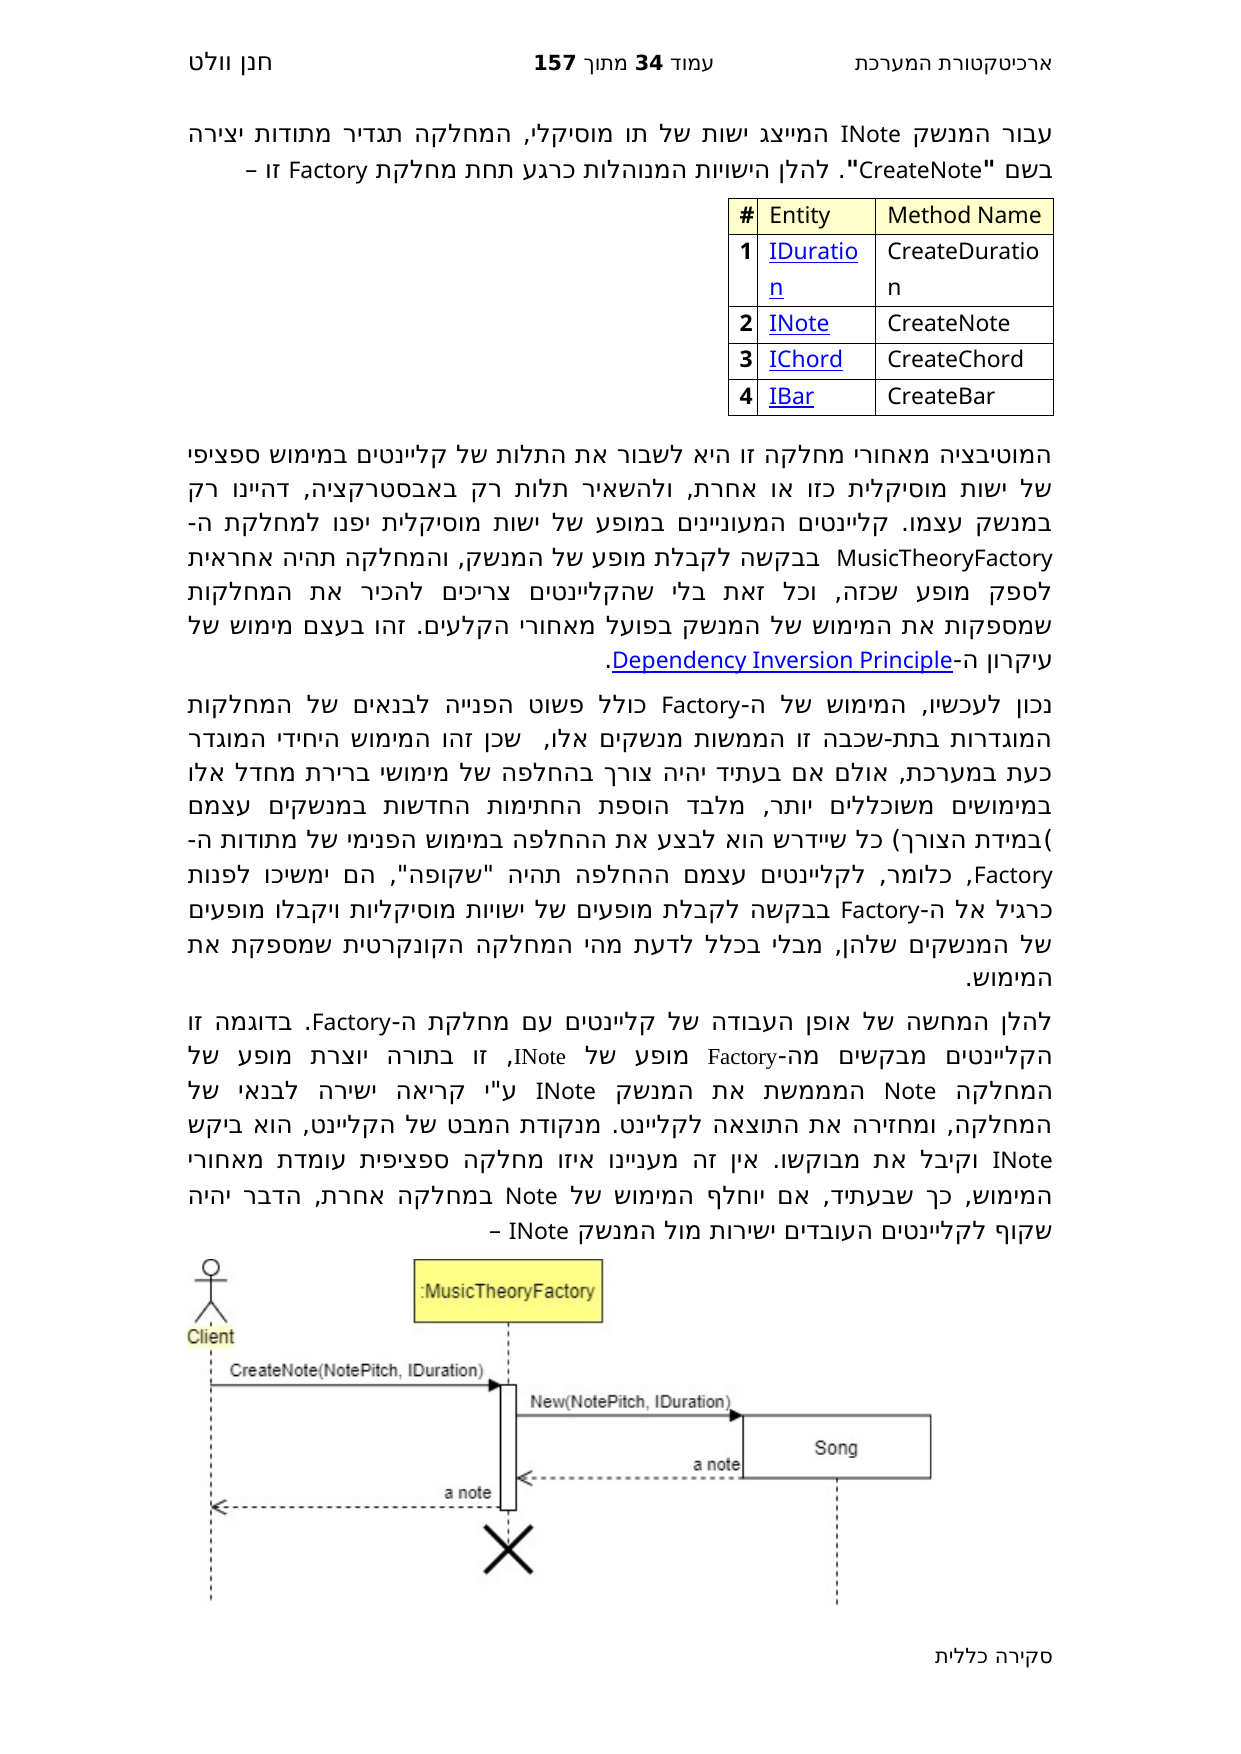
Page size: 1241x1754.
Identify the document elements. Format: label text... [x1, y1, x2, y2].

table_cell IBar [758, 380, 875, 415]
text להלן המחשה של אופן העבודה של קליינטים עם מחלקת ה-Factory. בדוגמה זו הקליינטים מבקשים מה-Factory מופע של INote, זו בתורה יוצרת מופע של המחלקה Note המממשת את המנשק INote ע"י קריאה ישירה לבנאי של המחלקה, ומחזירה את התוצאה לקליינט. מנקודת המבט של הקליינט, הוא ביקש INote וקיבל את מבוקשו. אין זה מעניינו איזו מחלקה ספציפית עומדת מאחורי המימוש, כך שבעתיד, אם יוחלף המימוש של Note במחלקה אחרת, הדבר יהיה שקוף לקליינטים העובדים ישירות מול המנשק INote – [187, 1005, 1053, 1247]
table_cell CreateDuration [876, 235, 1053, 306]
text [187, 118, 1053, 185]
table_cell 3 [729, 344, 757, 378]
table_cell IChord [758, 344, 875, 378]
picture [187, 1259, 932, 1607]
table_cell CreateChord [876, 344, 1053, 378]
table_cell INote [758, 307, 875, 342]
table_header # [729, 199, 757, 234]
text המוטיבציה מאחורי מחלקה זו היא לשבור את התלות של קליינטים במימוש ספציפי של ישות מוסיקלית כזו או אחרת, ולהשאיר תלות רק באבסטרקציה, דהיינו רק במנשק עצמו. קליינטים המעוניינים במופע של ישות מוסיקלית יפנו למחלקת ה-MusicTheoryFactory בבקשה לקבלת מופע של המנשק, והמחלקה תהיה אחראית לספק מופע שכזה, וכל זאת בלי שהקליינטים צריכים להכיר את המחלקות שמספקות את המימוש של המנשק בפועל מאחורי הקלעים. זהו בעצם מימוש של עיקרון ה-Dependency Inversion Principle. [187, 441, 1053, 676]
table_cell CreateNote [876, 307, 1053, 342]
table_cell 2 [729, 307, 757, 342]
text נכון לעכשיו, המימוש של ה-Factory כולל פשוט הפנייה לבנאים של המחלקות המוגדרות בתת-שכבה זו הממשות מנשקים אלו, שכן זהו המימוש היחידי המוגדר כעת במערכת, אולם אם בעתיד יהיה צורך בהחלפה של מימושי ברירת מחדל אלו במימושים משוכללים יותר, מלבד הוספת החתימות החדשות במנשקים עצמם )במידת הצורך) כל שיידרש הוא לבצע את ההחלפה במימוש הפנימי של מתודות ה-Factory, כלומר, לקליינטים עצמם ההחלפה תהיה "שקופה", הם ימשיכו לפנות כרגיל אל ה-Factory בבקשה לקבלת מופעים של ישויות מוסיקליות ויקבלו מופעים של המנשקים שלהן, מבלי בכלל לדעת מהי המחלקה הקונקרטית שמספקת את המימוש. [187, 689, 1053, 993]
table_cell 1 [729, 235, 757, 306]
table_header Entity [758, 199, 875, 234]
table_header Method Name [876, 199, 1053, 234]
table_cell CreateBar [876, 380, 1053, 415]
table_cell IDuration [758, 235, 875, 306]
table_cell 4 [729, 380, 757, 415]
